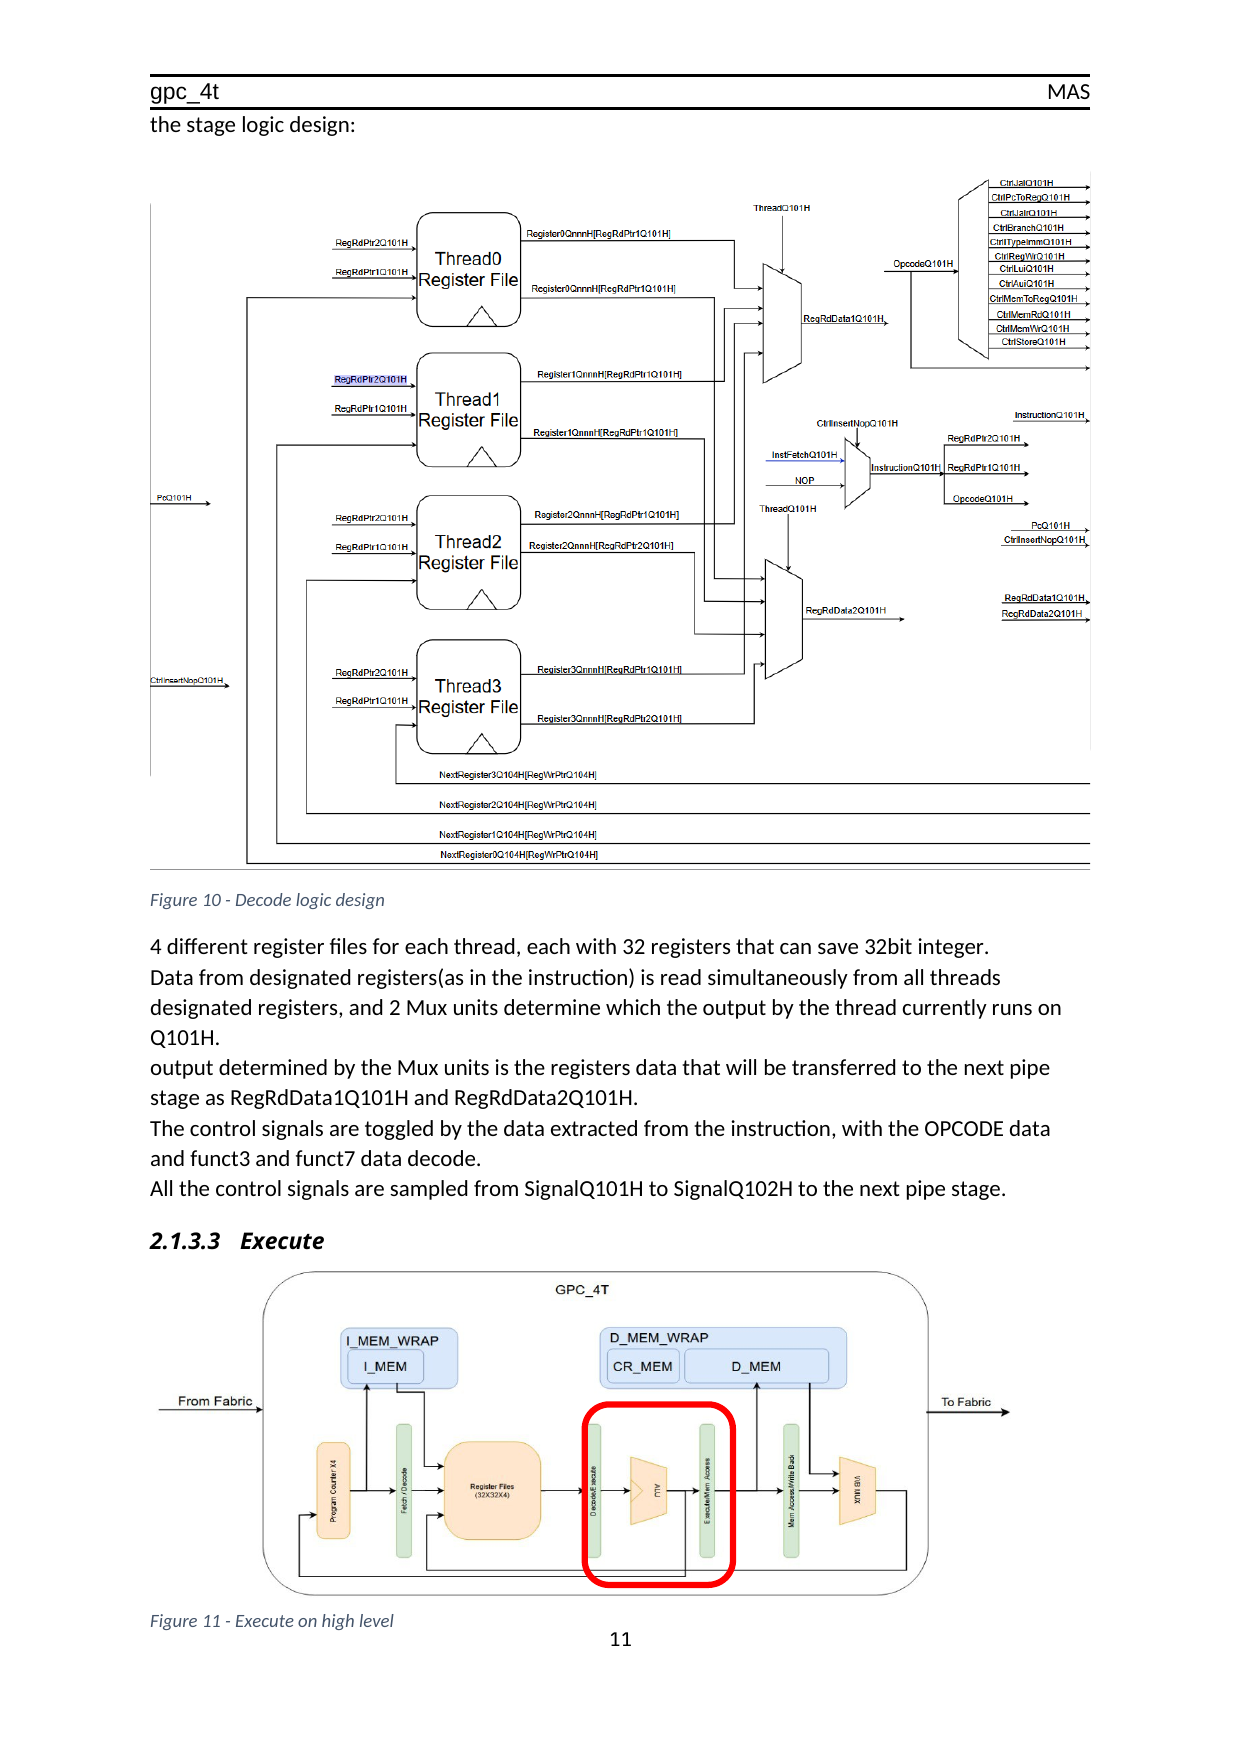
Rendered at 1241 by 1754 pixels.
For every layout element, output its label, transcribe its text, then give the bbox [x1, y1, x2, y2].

text 4 different register files for each thread, each with 32 registers that can save 32bit integer. Data from designated registers(as in the instruction) is read simultaneously from all threads designated registers, and 2 Mux units determine which the output by the thread currently runs on Q101H. output determined by the Mux units is the registers data that will be transferred to the next pipe stage as RegRdData1Q101H and RegRdData2Q101H. The control signals are toggled by the data extracted from the instruction, with the OPCODE data and funct3 and funct7 data decode. All the control signals are sampled from SignalQ101H to SignalQ102H to the next pipe stage. [150, 932, 1090, 1202]
subtitle Execute [150, 1225, 1090, 1256]
picture [150, 157, 1091, 870]
text the stage logic design: [150, 110, 1090, 138]
picture [150, 1260, 1016, 1601]
